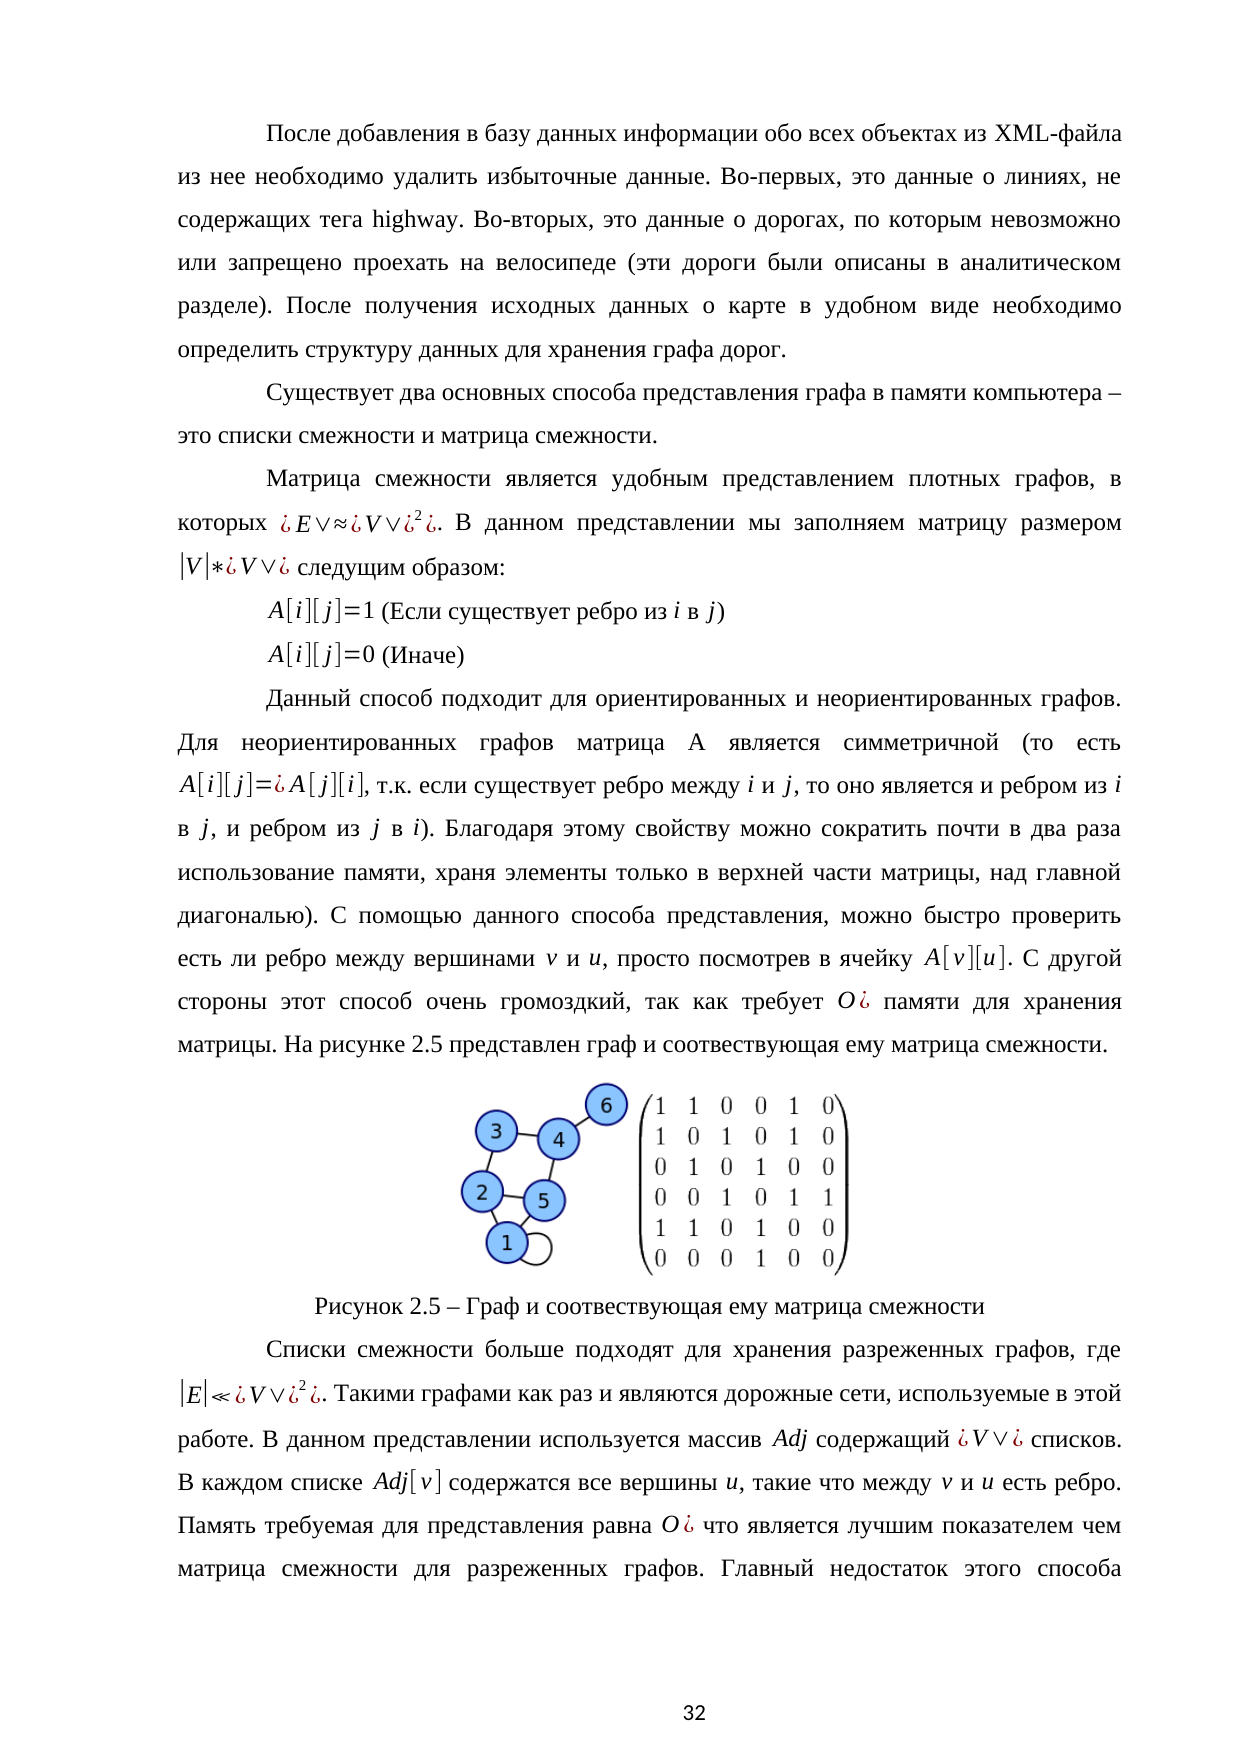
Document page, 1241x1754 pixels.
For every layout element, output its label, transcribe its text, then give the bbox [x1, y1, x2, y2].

text После добавления в базу данных информации обо всех объектах из XML-файла из нее необходимо удалить избыточные данные. Во-первых, это данные о линиях, не содержащих тега highway. Во-вторых, это данные о дорогах, по которым невозможно или запрещено проехать на велосипеде (эти дороги были описаны в аналитическом разделе). После получения исходных данных о карте в удобном виде необходимо определить структуру данных для хранения графа дорог. [177, 118, 1122, 362]
text Данный способ подходит для ориентированных и неориентированных графов. Для неориентированных графов матрица A является симметричной (то есть , т.к. если существует ребро между и , то оно является и ребром из в , и ребром из в ). Благодаря этому свойству можно сократить почти в два раза использование памяти, храня элементы только в верхней части матрицы, над главной диагональю). С помощью данного способа представления, можно быстро проверить есть ли ребро между вершинами и , просто посмотрев в ячейку С другой стороны этот способ очень громоздкий, так как требует памяти для хранения матрицы. На рисунке 2.5 представлен граф и соотвествующая ему матрица смежности. [177, 683, 1122, 1058]
text (Если существует ребро из в ) [177, 596, 1122, 626]
text Существует два основных способа представления графа в памяти компьютера – это списки смежности и матрица смежности. [177, 377, 1122, 449]
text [177, 1334, 1122, 1582]
text Рисунок 2.5 – Граф и соотвествующая ему матрица смежности [177, 1291, 1122, 1320]
picture [450, 1072, 849, 1277]
text Матрица смежности является удобным представлением плотных графов, в которых . В данном представлении мы заполняем матрицу размером следущим образом: [177, 463, 1122, 582]
text (Иначе) [177, 640, 1122, 669]
